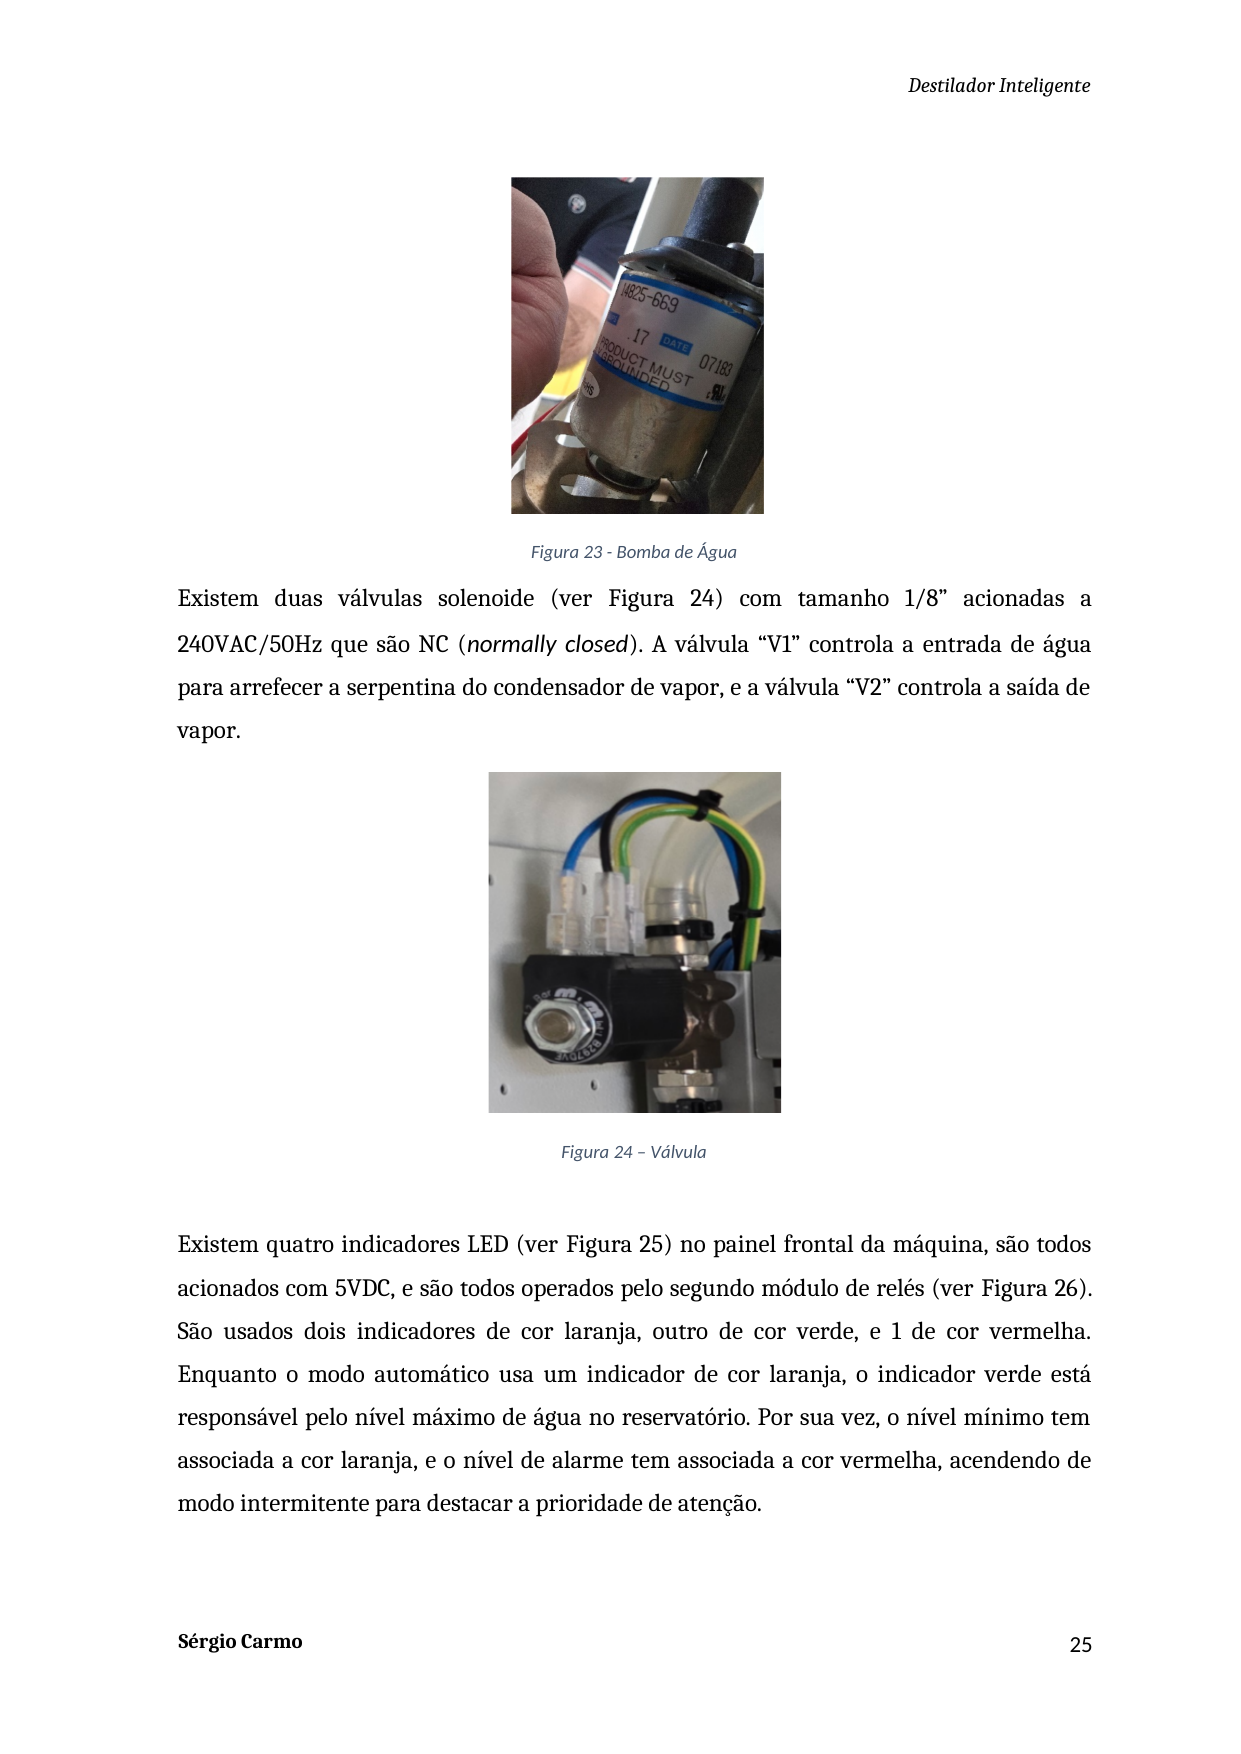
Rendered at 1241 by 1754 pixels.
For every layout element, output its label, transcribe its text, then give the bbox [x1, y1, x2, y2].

text Existem duas válvulas solenoide (ver Figura 24) com tamanho 1/8” acionadas a 240VAC/50Hz que são NC (normally closed). A válvula “V1” controla a entrada de água para arrefecer a serpentina do condensador de vapor, e a válvula “V2” controla a saída de vapor. [177, 584, 1092, 745]
text Figura 23 - Bomba de Água [177, 541, 1092, 563]
text Existem quatro indicadores LED (ver Figura 26) no painel frontal da máquina, são todos acionados com 5VDC, e são todos operados pelo segundo módulo de relés (ver Figura 25). São usados dois indicadores de cor laranja, outro de cor verde, e 1 de cor vermelha. Enquanto o modo automático usa um indicador de cor laranja, o indicador verde está responsável pelo nível máximo de água no reservatório. Por sua vez, o nível mínimo tem associada a cor laranja, e o nível de alarme tem associada a cor vermelha, acendendo de modo intermitente para destacar a prioridade de atenção. [177, 1230, 1092, 1518]
picture [488, 772, 782, 1113]
text Figura 24 – Válvula [177, 1140, 1092, 1163]
picture [512, 178, 763, 514]
